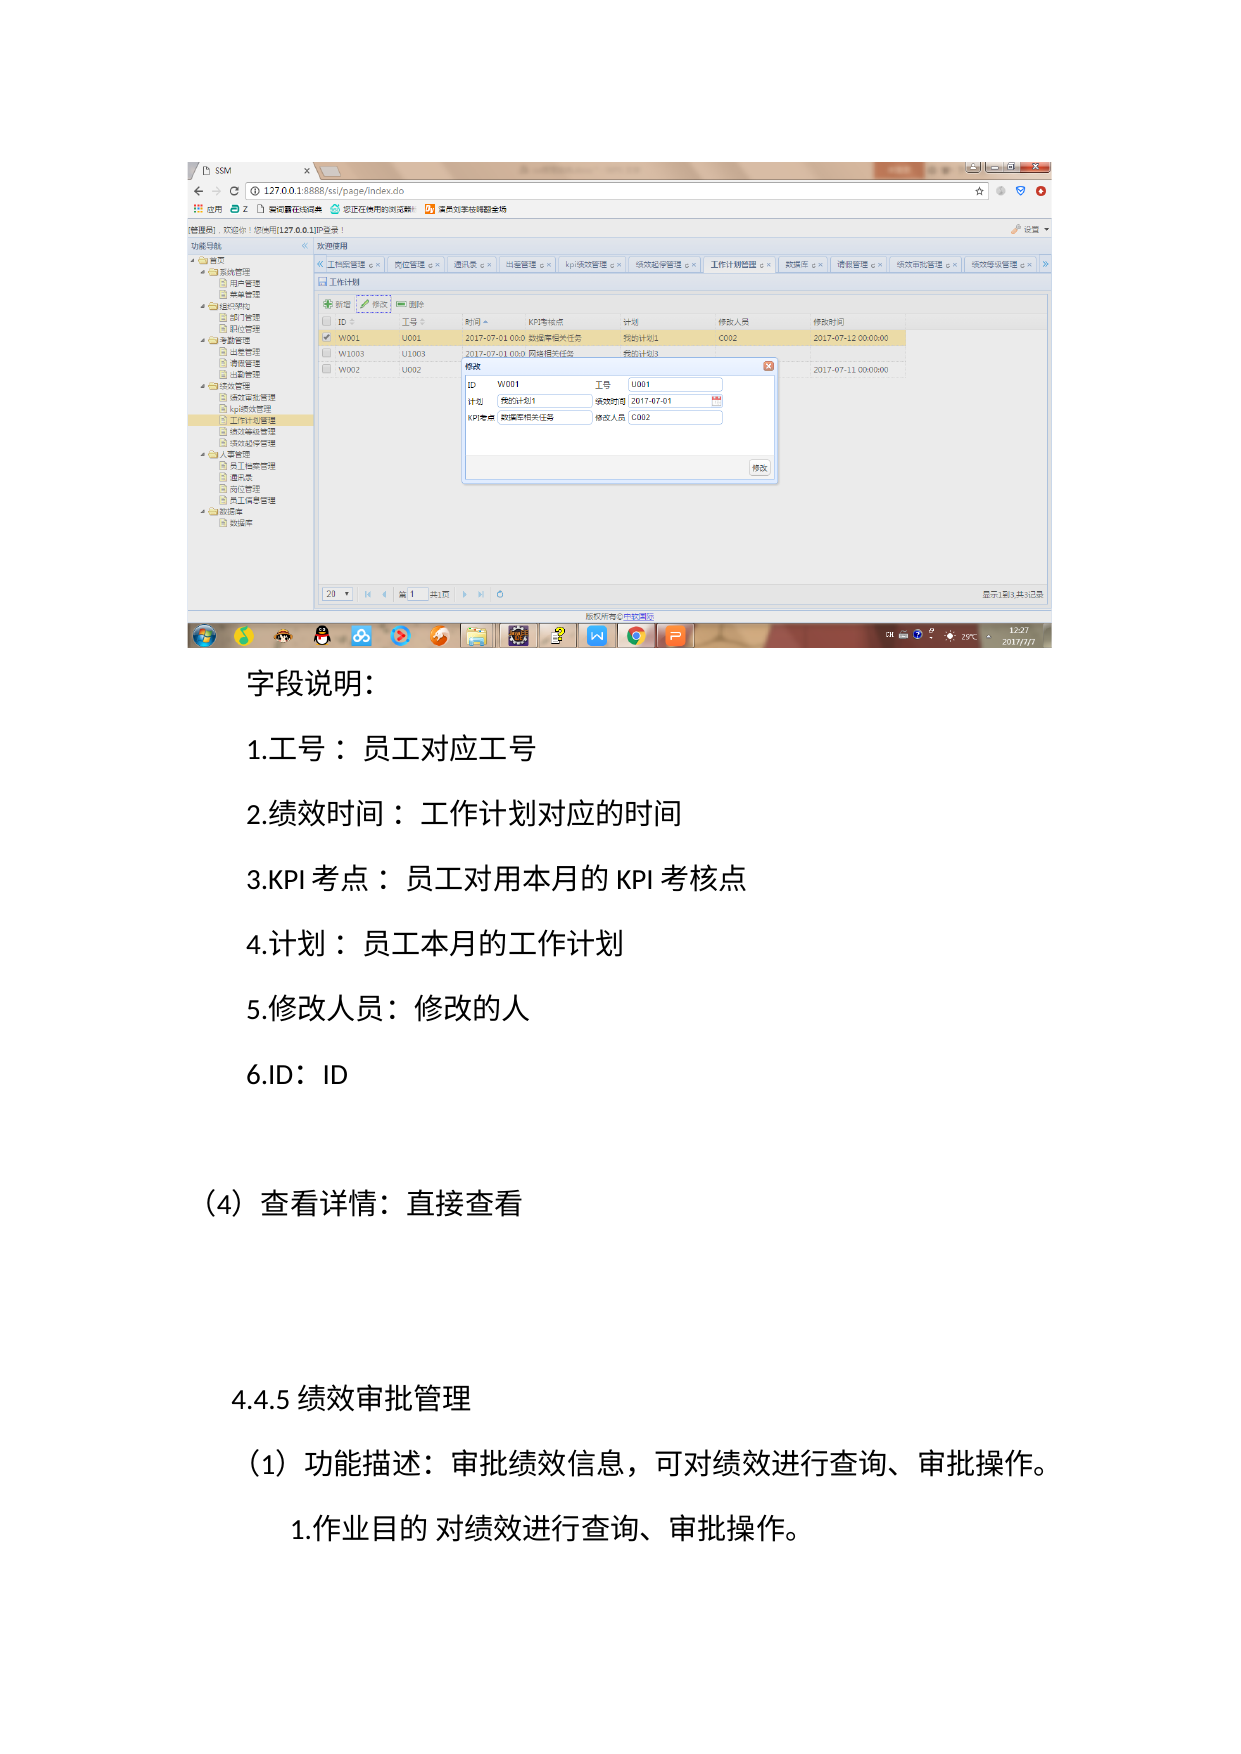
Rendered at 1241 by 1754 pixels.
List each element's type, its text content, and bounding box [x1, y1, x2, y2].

list 4.4.5 绩效审批管理 [231, 1364, 1053, 1429]
text 字段说明： [187, 649, 1053, 714]
text 4.计划 ：员工本月的工作计划 [187, 909, 1053, 974]
list 查看详情：直接查看 [187, 1169, 1053, 1234]
list 1.作业目的 对绩效进行查询、审批操作。 [231, 1494, 1053, 1559]
text 5.修改人员：修改的人 [187, 974, 1053, 1039]
text 3.KPI考点 ：员工对用本月的 KPI 考核点 [187, 844, 1053, 909]
text 1.工号 ：员工对应工号 [187, 714, 1053, 779]
picture [187, 162, 1052, 648]
text 2.绩效时间 ：工作计划对应的时间 [187, 779, 1053, 844]
text 6.ID：ID [187, 1039, 1053, 1104]
list （1）功能描述：审批绩效信息，可对绩效进行查询、审批操作。 [231, 1429, 1053, 1494]
